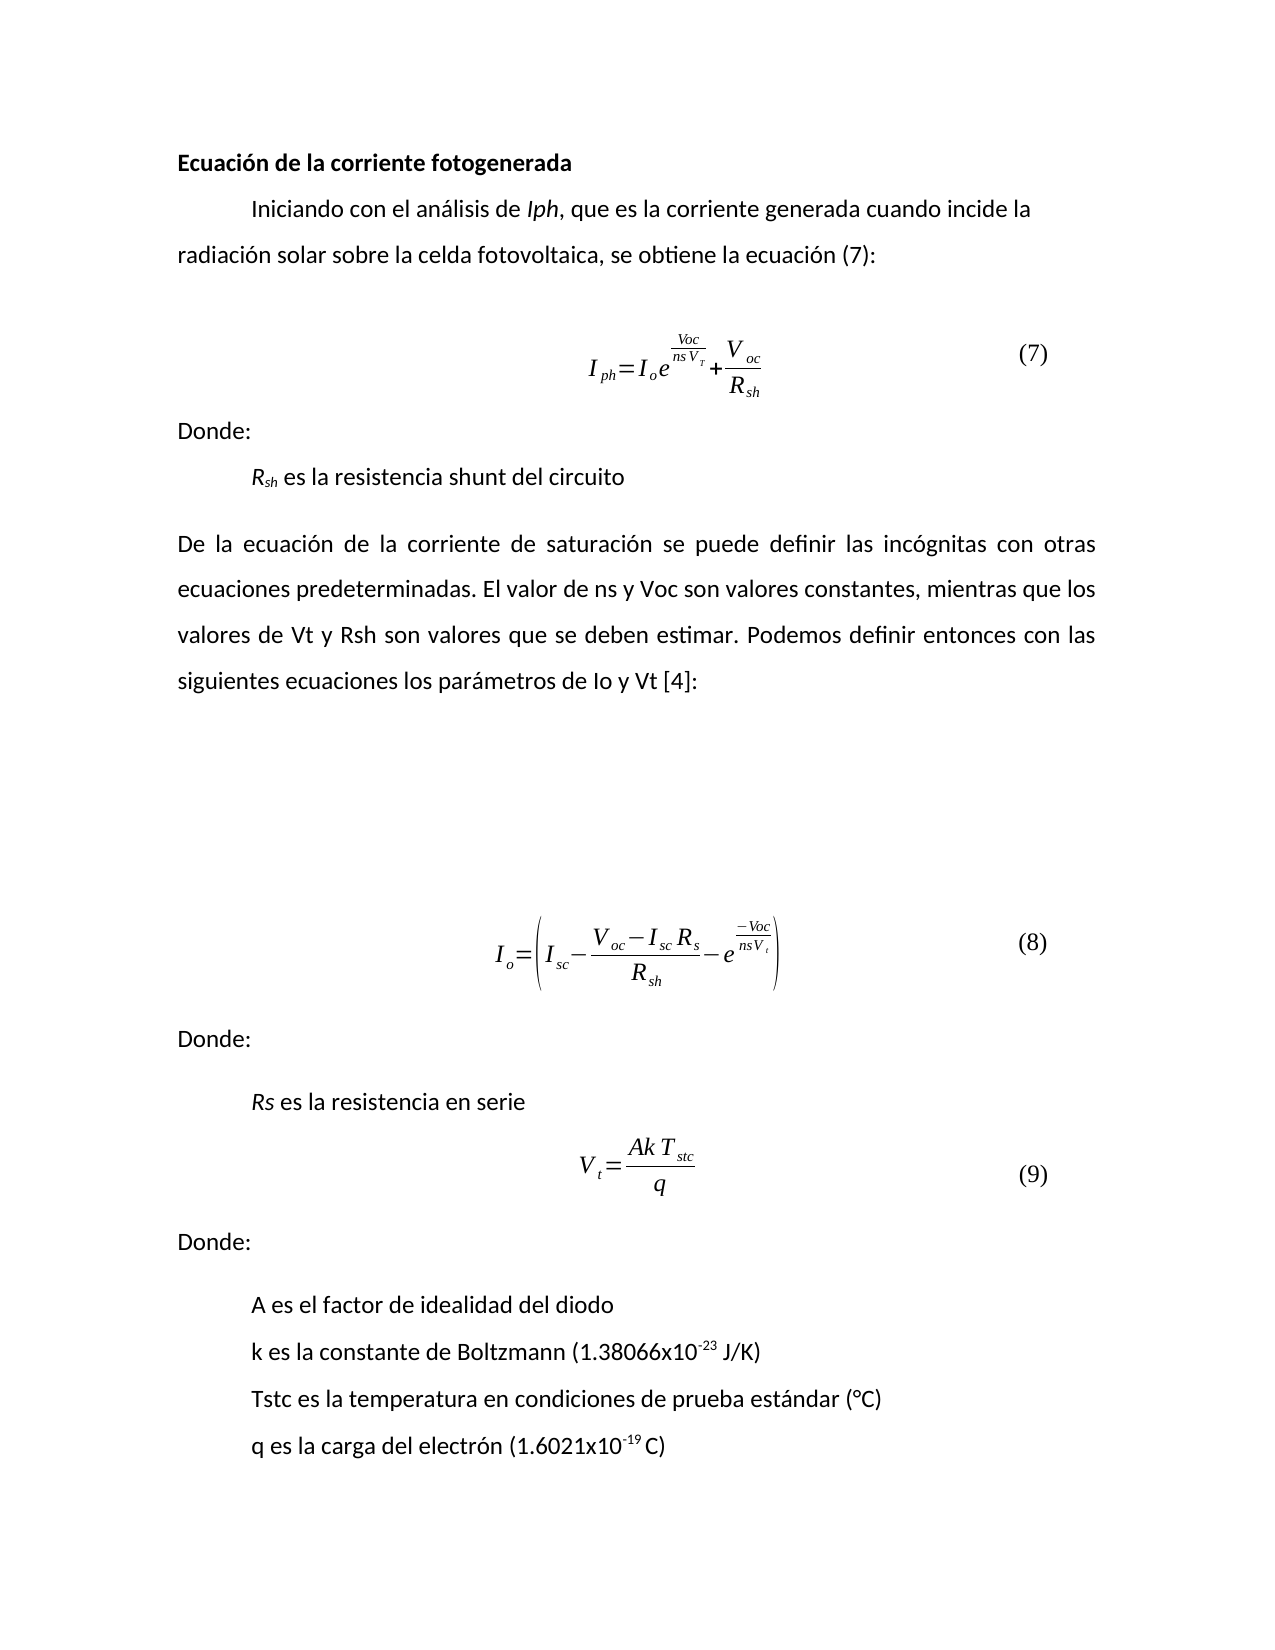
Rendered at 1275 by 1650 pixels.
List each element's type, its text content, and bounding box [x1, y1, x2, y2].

subtitle Ecuación de la corriente fotogenerada [177, 148, 1098, 178]
text Rs es la resistencia en serie [177, 1086, 1098, 1116]
text k es la constante de Boltzmann (1.38066x10-23 J/K) [177, 1336, 1098, 1366]
text A es el factor de idealidad del diodo [177, 1289, 1098, 1319]
list Rsh es la resistencia shunt del circuito [177, 461, 1098, 492]
text Donde: [177, 1226, 1098, 1257]
text De la ecuación de la corriente de saturación se puede definir las incógnitas con otras ecuaciones predeterminadas. El valor de ns y Voc son valores constantes, mientras que los valores de Vt y Rsh son valores que se deben estimar. Podemos definir entonces con las siguientes ecuaciones los parámetros de Io y Vt [4]: [177, 528, 1098, 695]
text q es la carga del electrón (1.6021x10-19 C) [177, 1430, 1098, 1461]
list Donde: [177, 415, 1098, 446]
text Tstc es la temperatura en condiciones de prueba estándar (°C) [177, 1383, 1098, 1414]
text Donde: [177, 1023, 1098, 1054]
list Iniciando con el análisis de Iph, que es la corriente generada cuando incide la radiación solar sobre la celda fotovoltaica, se obtiene la ecuación (7): [177, 193, 1098, 269]
